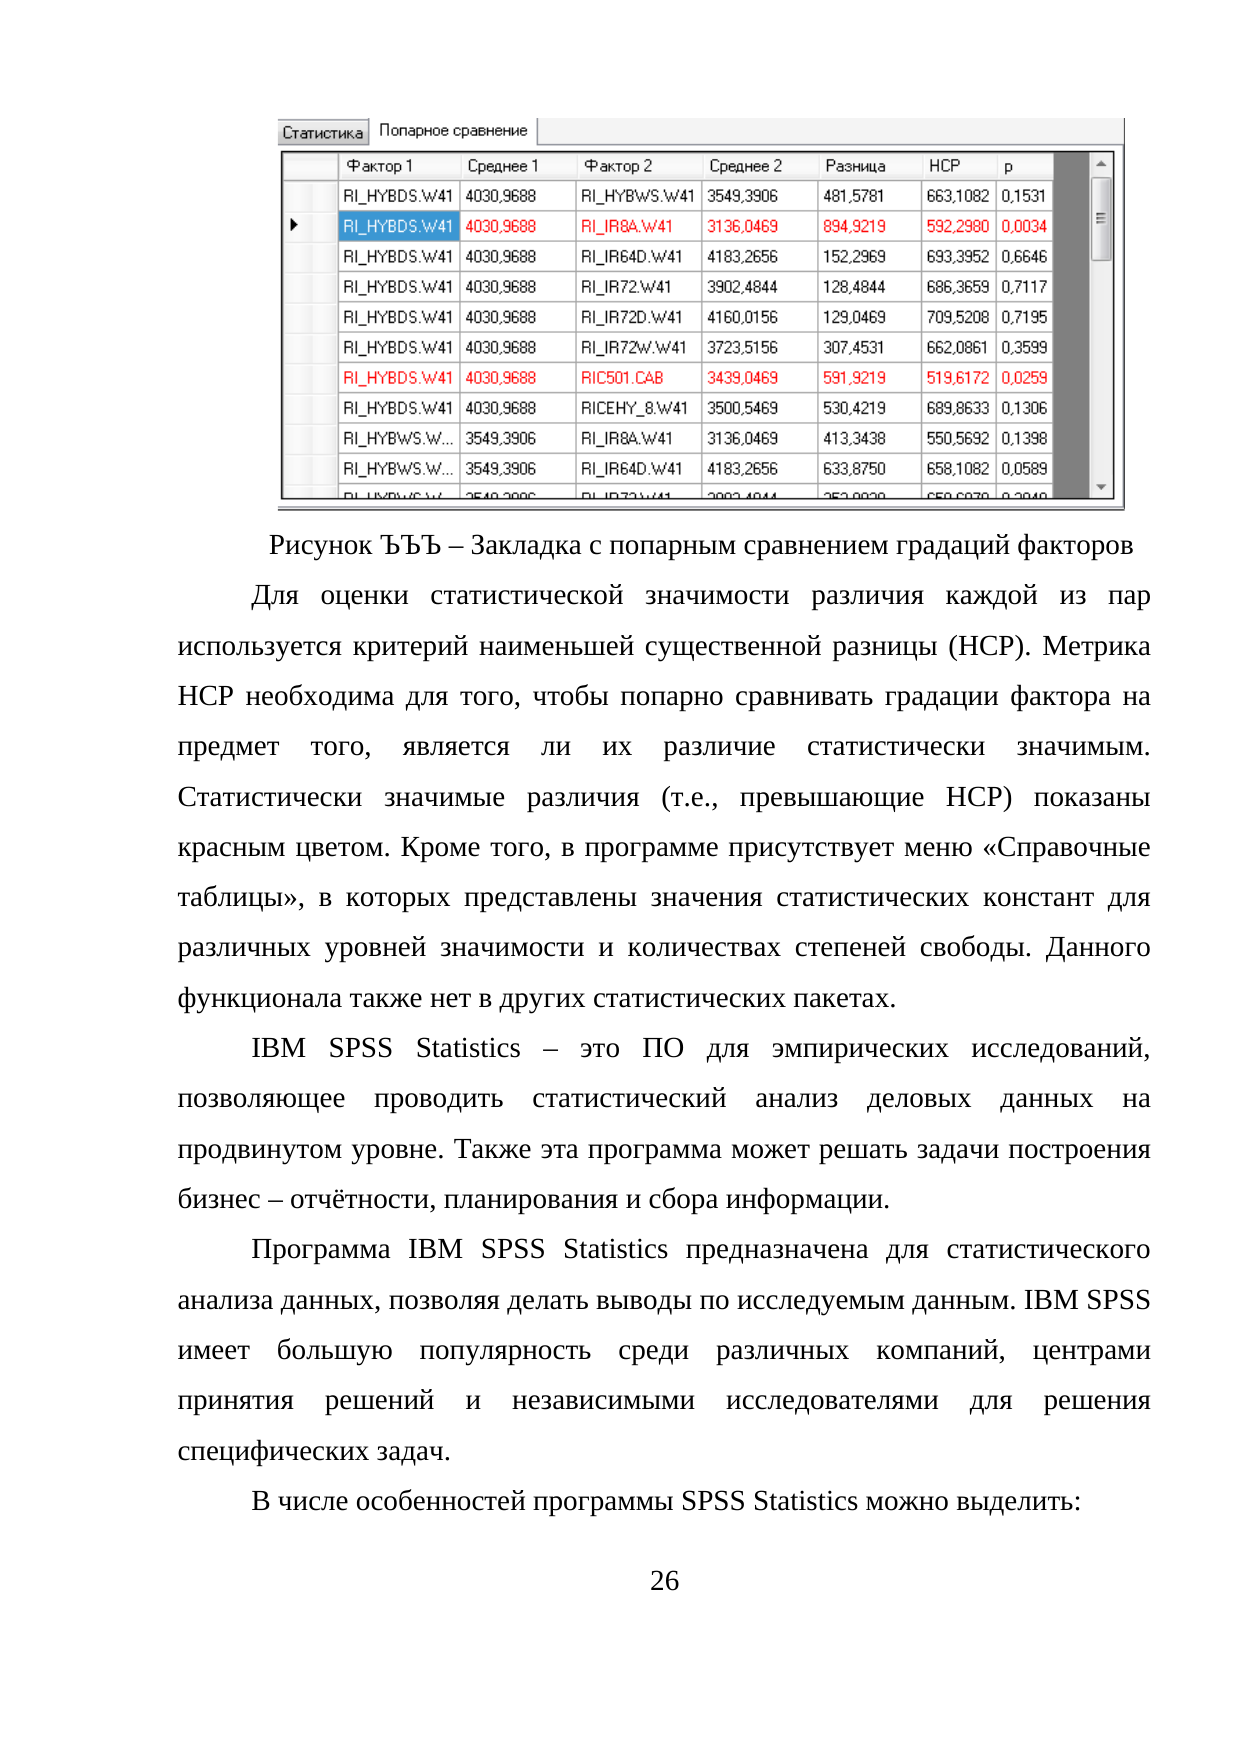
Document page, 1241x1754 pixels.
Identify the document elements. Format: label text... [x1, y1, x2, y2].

text Программа IBM SPSS Statistics предназначена для статистического анализа данных, позволяя делать выводы по исследуемым данным. IBM SPSS имеет большую популярность среди различных компаний, центрами принятия решений и независимыми исследователями для решения специфических задач. [177, 1231, 1152, 1466]
text В числе особенностей программы SPSS Statistics можно выделить: [177, 1483, 1152, 1517]
text IBM SPSS Statistics – это ПО для эмпирических исследований, позволяющее проводить статистический анализ деловых данных на продвинутом уровне. Также эта программа может решать задачи построения бизнес – отчётности, планирования и сбора информации. [177, 1030, 1152, 1215]
text Для оценки статистической значимости различия каждой из пар используется критерий наименьшей существенной разницы (НСР). Метрика НСР необходима для того, чтобы попарно сравнивать градации фактора на предмет того, является ли их различие статистически значимым. Статистически значимые различия (т.е., превышающие НСР) показаны красным цветом. Кроме того, в программе присутствует меню «Справочные таблицы», в которых представлены значения статистических констант для различных уровней значимости и количествах степеней свободы. Данного функционала также нет в других статистических пакетах. [177, 577, 1152, 1013]
text Рисунок ЪЪЪ – Закладка с попарным сравнением градаций факторов [177, 527, 1152, 561]
